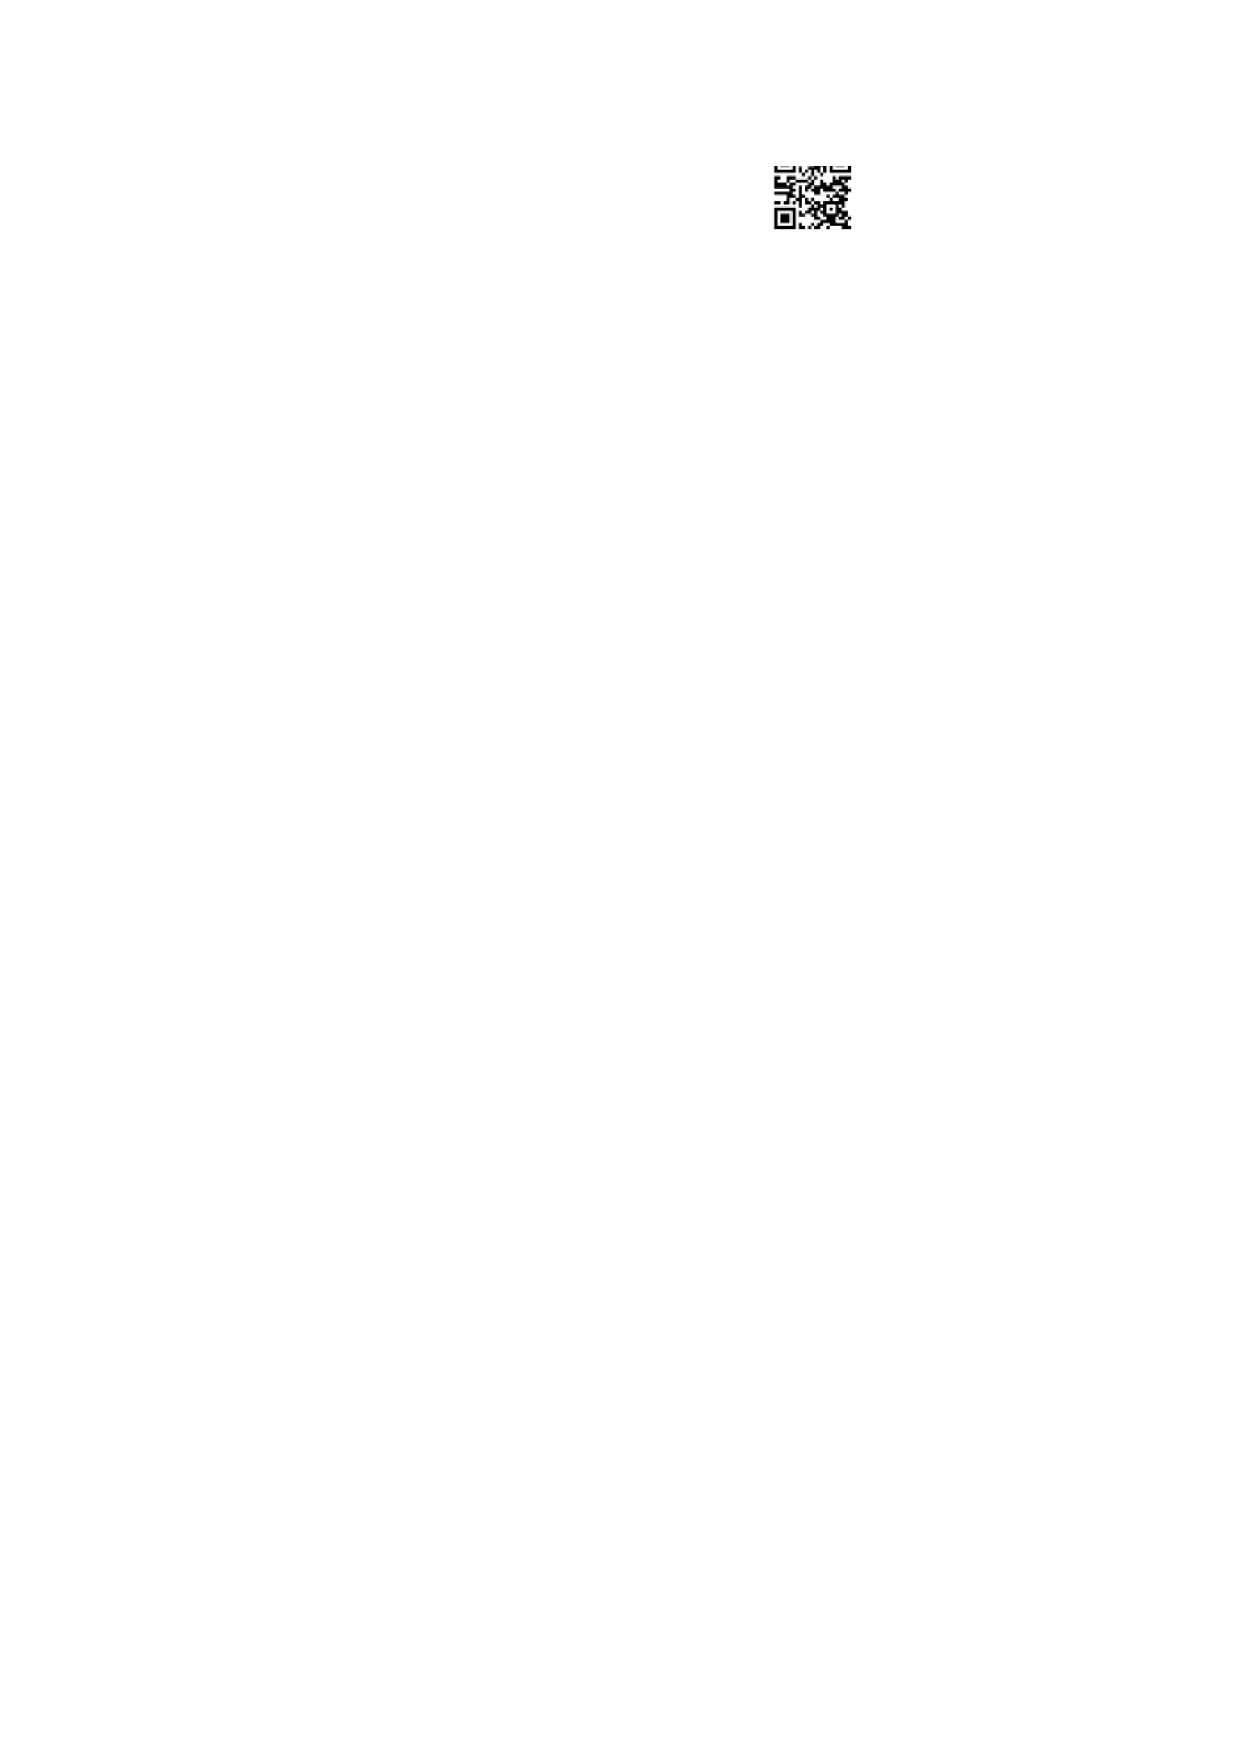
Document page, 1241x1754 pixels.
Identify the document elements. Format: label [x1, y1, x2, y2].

picture [773, 166, 852, 230]
